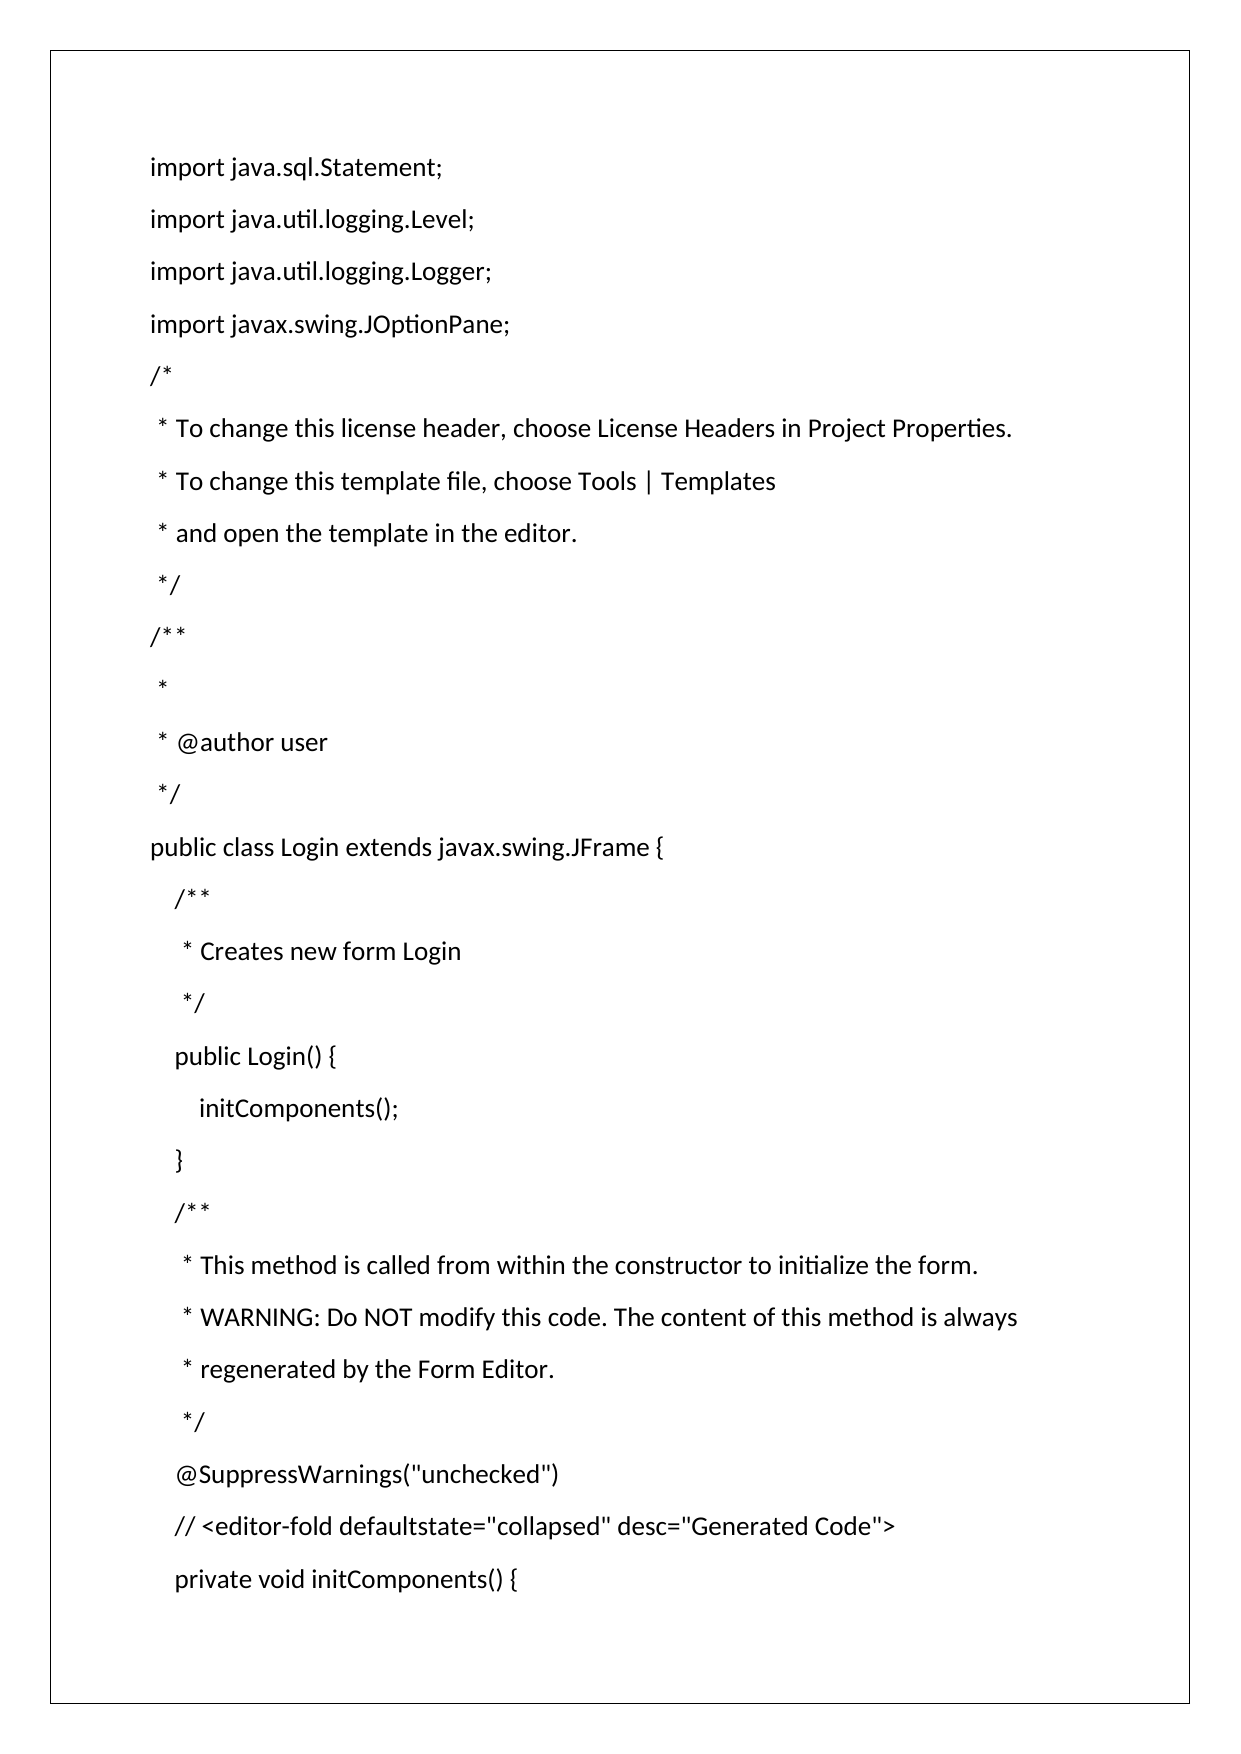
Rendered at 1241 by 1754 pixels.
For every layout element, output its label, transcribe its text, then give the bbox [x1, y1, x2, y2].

text /** [150, 882, 1090, 915]
text * To change this license header, choose License Headers in Project Properties. [150, 411, 1090, 444]
text * @author user [150, 725, 1090, 758]
text initComponents(); [150, 1091, 1090, 1124]
text * This method is called from within the constructor to initialize the form. [150, 1248, 1090, 1281]
text /** [150, 621, 1090, 654]
text import java.util.logging.Logger; [150, 254, 1090, 288]
text * WARNING: Do NOT modify this code. The content of this method is always [150, 1300, 1090, 1333]
text */ [150, 987, 1090, 1020]
text * To change this template file, choose Tools | Templates [150, 464, 1090, 497]
text } [150, 1143, 1090, 1177]
text import java.util.logging.Level; [150, 202, 1090, 235]
text import javax.swing.JOptionPane; [150, 307, 1090, 340]
text */ [150, 568, 1090, 601]
text * regenerated by the Form Editor. [150, 1353, 1090, 1386]
text /* [150, 359, 1090, 392]
text * Creates new form Login [150, 934, 1090, 967]
text @SuppressWarnings("unchecked") [150, 1457, 1090, 1490]
text * [150, 673, 1090, 706]
text * and open the template in the editor. [150, 516, 1090, 549]
text public Login() { [150, 1039, 1090, 1072]
text public class Login extends javax.swing.JFrame { [150, 830, 1090, 863]
text */ [150, 777, 1090, 811]
text private void initComponents() { [150, 1562, 1090, 1595]
text import java.sql.Statement; [150, 150, 1090, 183]
text // <editor-fold defaultstate="collapsed" desc="Generated Code"> [150, 1509, 1090, 1543]
text */ [150, 1405, 1090, 1438]
text /** [150, 1196, 1090, 1229]
